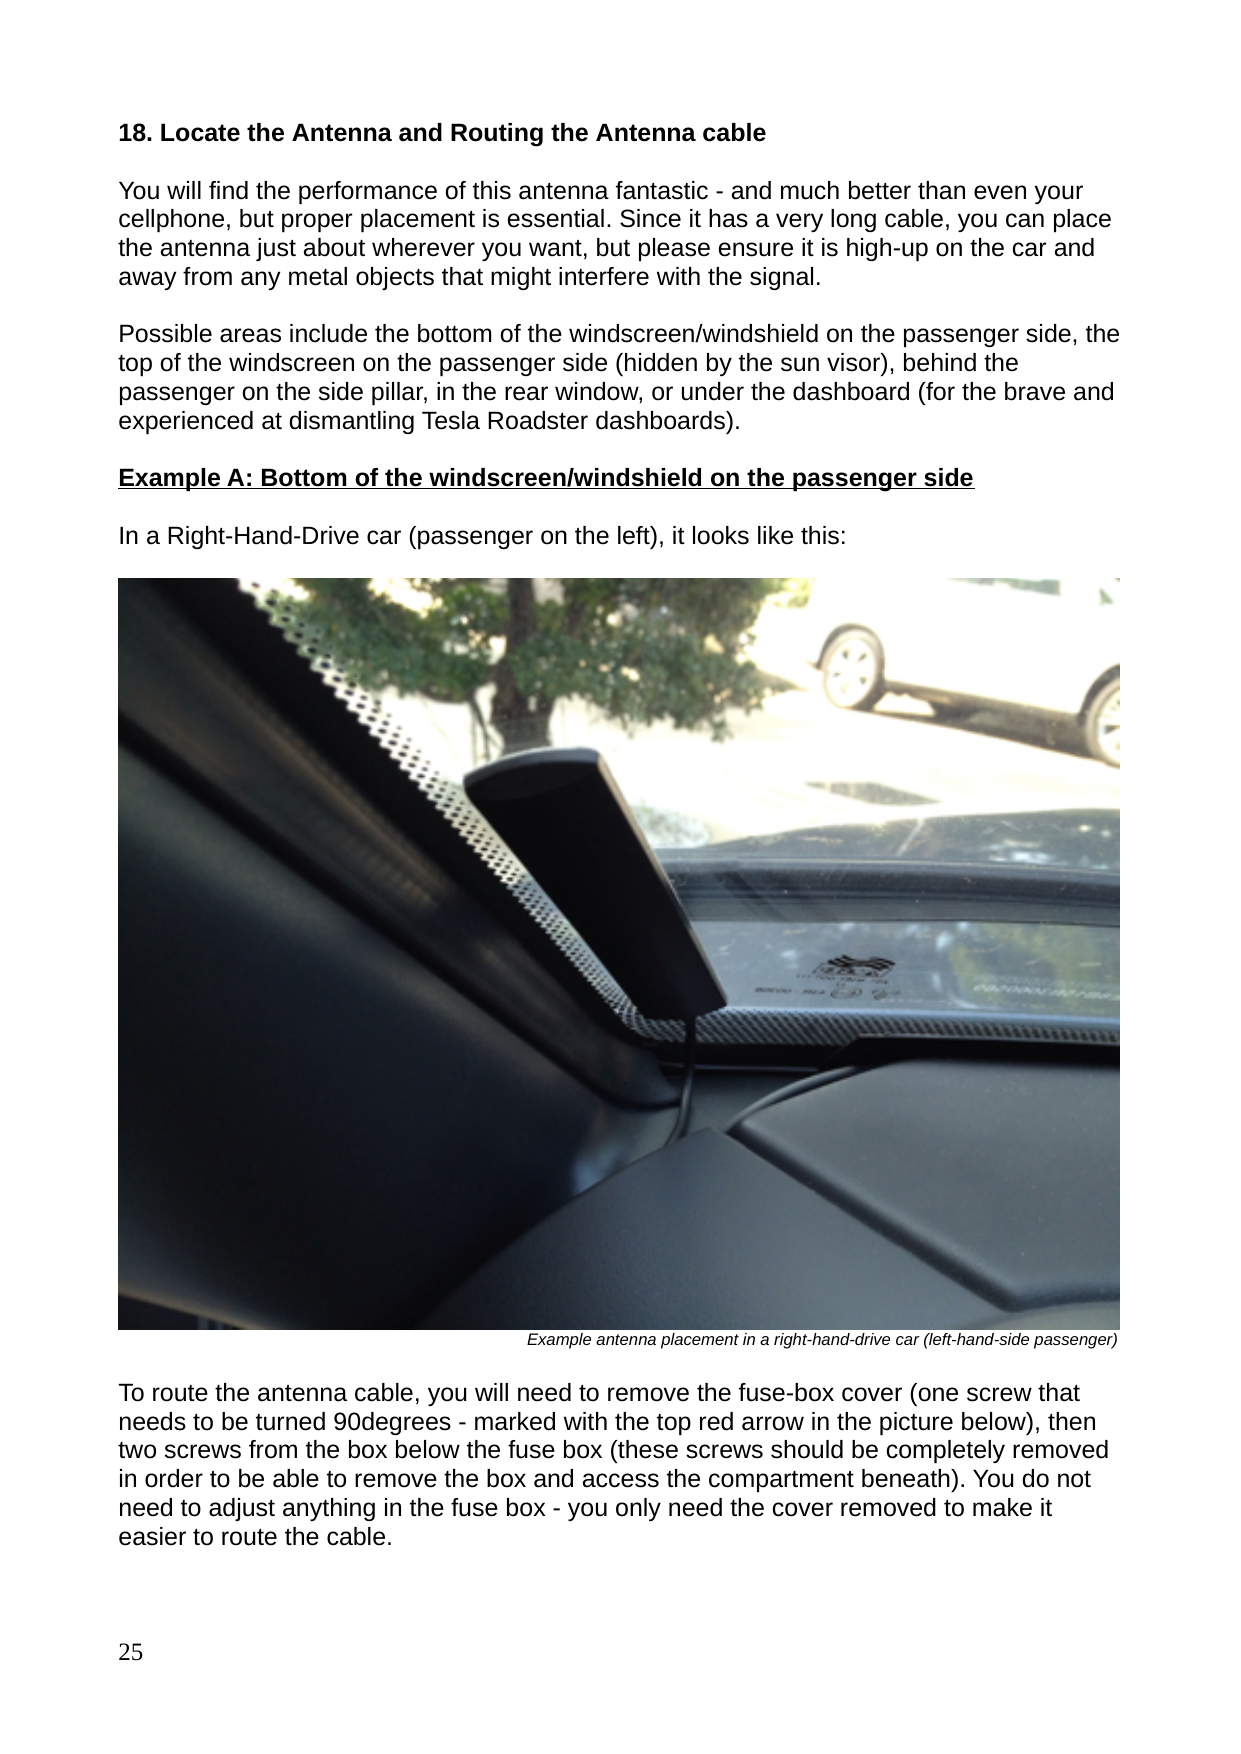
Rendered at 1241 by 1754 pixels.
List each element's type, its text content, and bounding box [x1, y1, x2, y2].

text In a Right-Hand-Drive car (passenger on the left), it looks like this: [118, 521, 1122, 549]
text Possible areas include the bottom of the windscreen/windshield on the passenger side, the top of the windscreen on the passenger side (hidden by the sun visor), behind the passenger on the side pillar, in the rear window, or under the dashboard (for the brave and experienced at dismantling Tesla Roadster dashboards). [118, 319, 1122, 434]
subtitle 18. Locate the Antenna and Routing the Antenna cable [118, 118, 1122, 147]
text To route the antenna cable, you will need to remove the fuse-box cover (one screw that needs to be turned 90degrees - marked with the top red arrow in the picture below), then two screws from the box below the fuse box (these screws should be completely removed in order to be able to remove the box and access the compartment beneath). You do not need to adjust anything in the fuse box - you only need the cover removed to make it easier to route the cable. [118, 1378, 1122, 1550]
text Example antenna placement in a right-hand-drive car (left-hand-side passenger) [118, 1330, 1122, 1349]
text You will find the performance of this antenna fantastic - and much better than even your cellphone, but proper placement is essential. Since it has a very long cable, you can place the antenna just about wherever you want, but please ensure it is high-up on the car and away from any metal objects that might interfere with the signal. [118, 176, 1122, 291]
text Example A: Bottom of the windscreen/windshield on the passenger side [118, 463, 1122, 492]
picture [118, 578, 1120, 1330]
